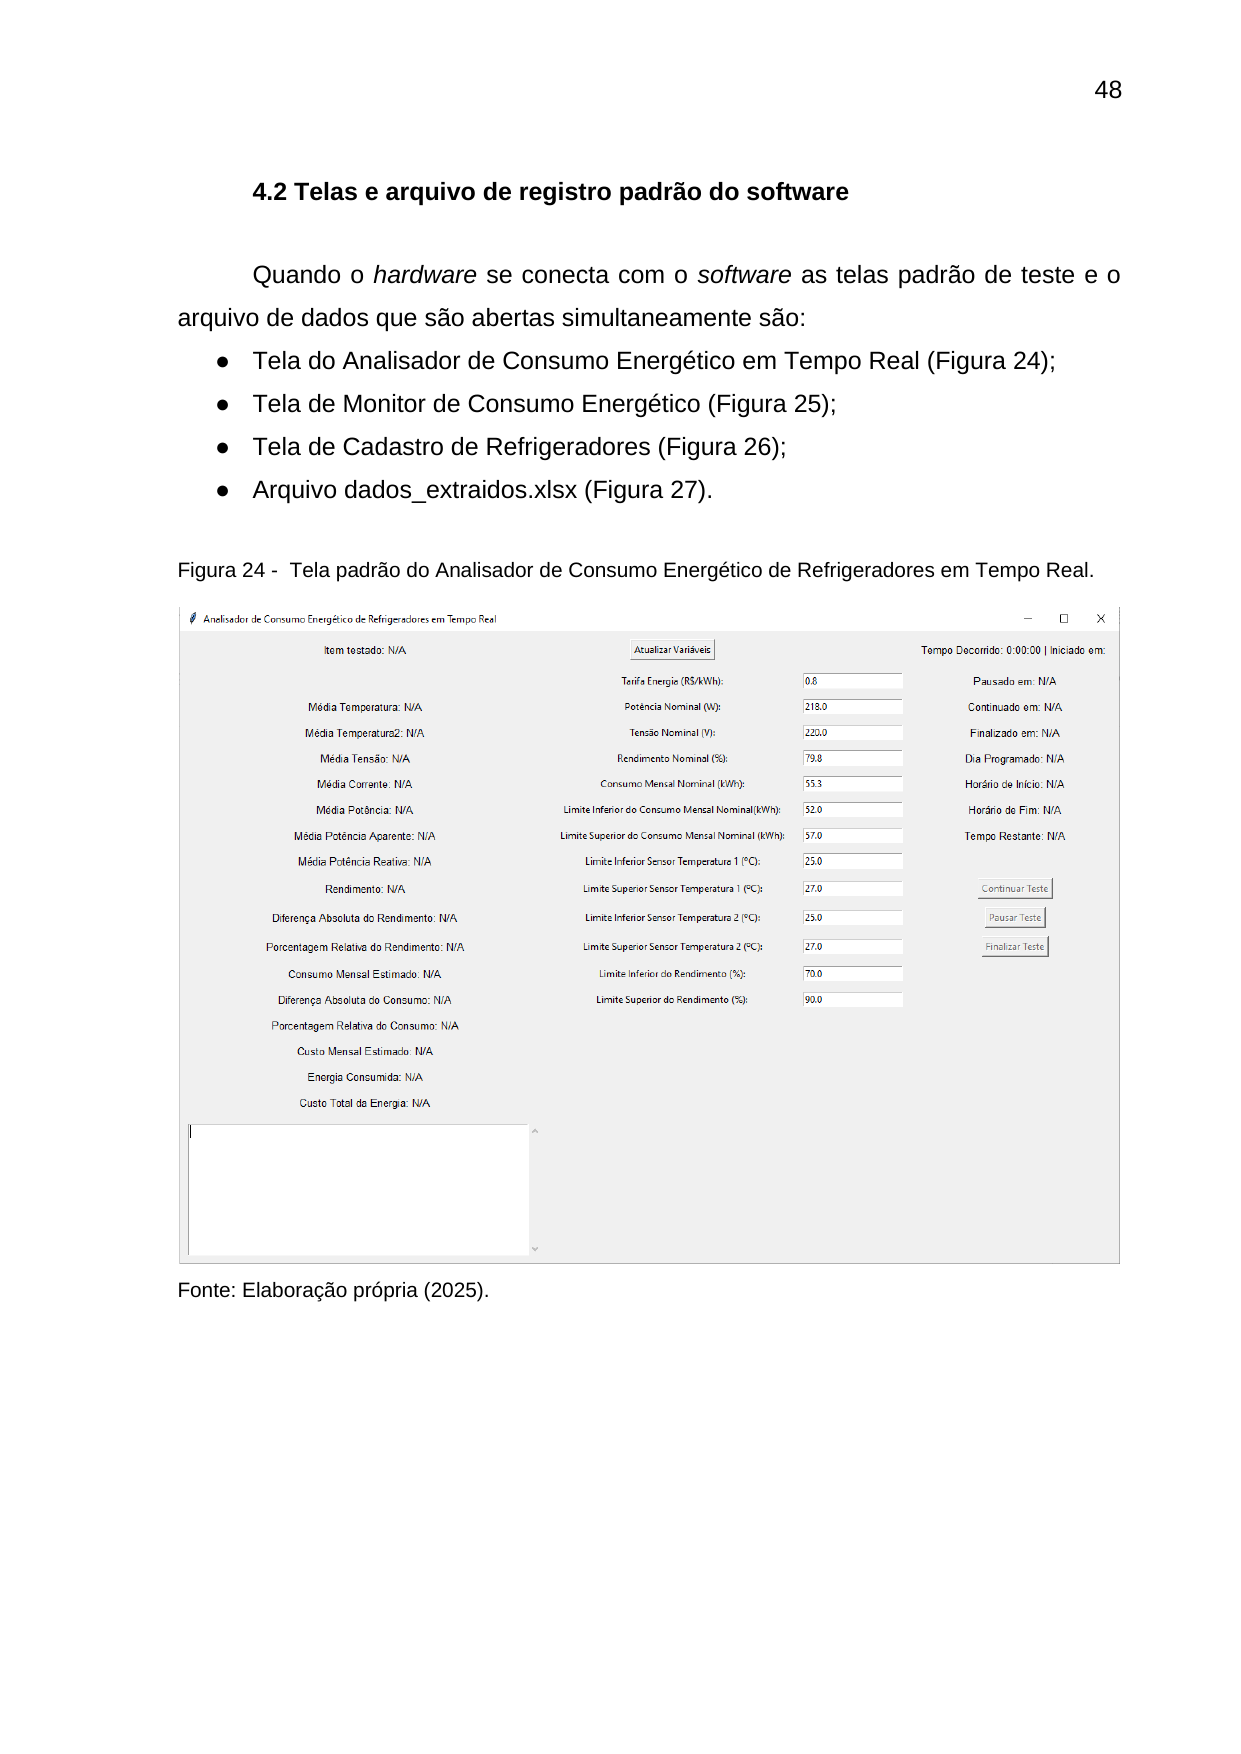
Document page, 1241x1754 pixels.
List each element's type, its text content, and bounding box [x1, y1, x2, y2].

list Tela do Analisador de Consumo Energético em Tempo Real (Figura 24); [215, 346, 1122, 375]
subtitle 4.2 Telas e arquivo de registro padrão do software [252, 177, 1122, 206]
list Tela de Cadastro de Refrigeradores (Figura 26); [215, 432, 1122, 461]
text Quando o hardware se conecta com o software as telas padrão de teste e o arquivo de dados que são abertas simultaneamente são: [177, 260, 1122, 332]
text Fonte: Elaboração própria (2025). [177, 1278, 1122, 1302]
picture [179, 607, 1120, 1264]
list Arquivo dados_extraidos.xlsx (Figura 27). [215, 475, 1122, 504]
list Tela de Monitor de Consumo Energético (Figura 25); [215, 389, 1122, 418]
text Figura 24 - Tela padrão do Analisador de Consumo Energético de Refrigeradores em Tempo Real. [177, 558, 1122, 582]
